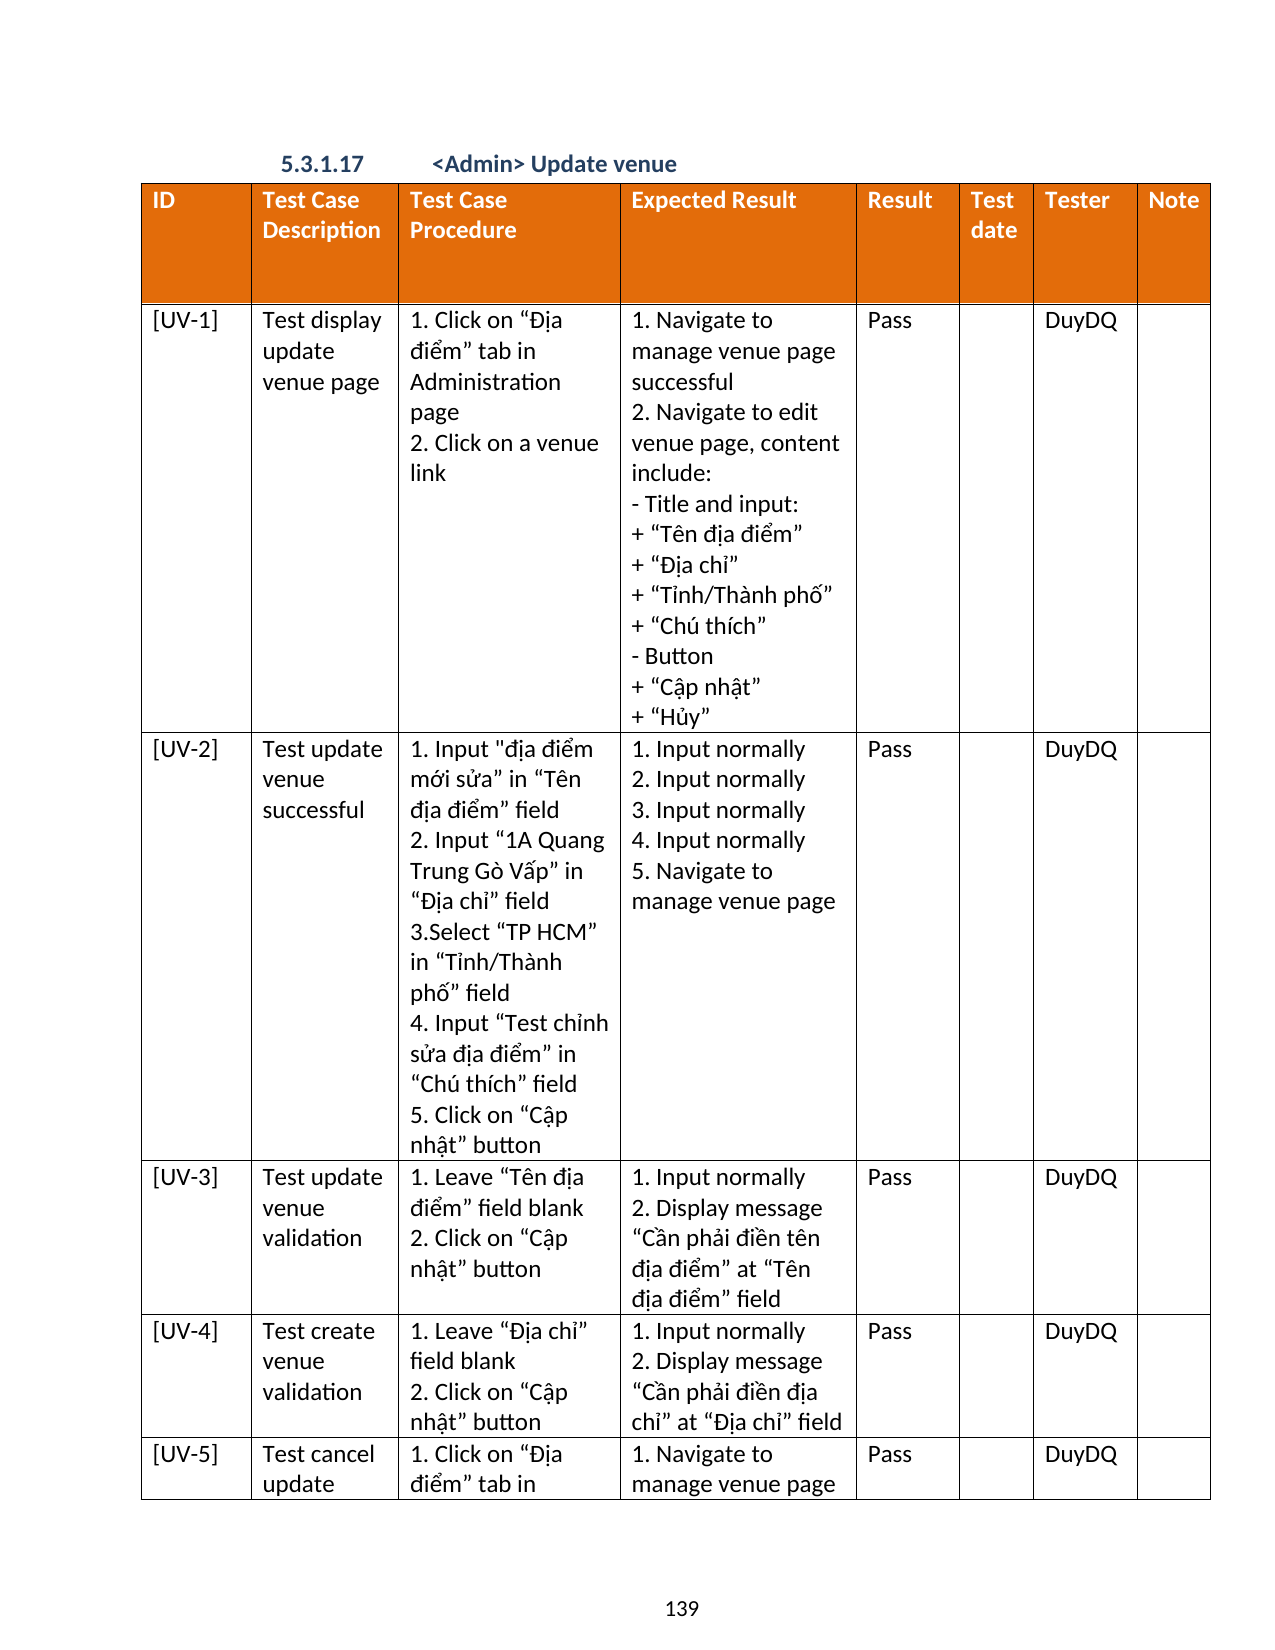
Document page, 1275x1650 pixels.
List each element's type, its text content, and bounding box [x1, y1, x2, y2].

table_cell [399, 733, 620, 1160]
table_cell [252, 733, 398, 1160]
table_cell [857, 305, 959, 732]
subtitle <Admin> Update venue [281, 148, 1157, 178]
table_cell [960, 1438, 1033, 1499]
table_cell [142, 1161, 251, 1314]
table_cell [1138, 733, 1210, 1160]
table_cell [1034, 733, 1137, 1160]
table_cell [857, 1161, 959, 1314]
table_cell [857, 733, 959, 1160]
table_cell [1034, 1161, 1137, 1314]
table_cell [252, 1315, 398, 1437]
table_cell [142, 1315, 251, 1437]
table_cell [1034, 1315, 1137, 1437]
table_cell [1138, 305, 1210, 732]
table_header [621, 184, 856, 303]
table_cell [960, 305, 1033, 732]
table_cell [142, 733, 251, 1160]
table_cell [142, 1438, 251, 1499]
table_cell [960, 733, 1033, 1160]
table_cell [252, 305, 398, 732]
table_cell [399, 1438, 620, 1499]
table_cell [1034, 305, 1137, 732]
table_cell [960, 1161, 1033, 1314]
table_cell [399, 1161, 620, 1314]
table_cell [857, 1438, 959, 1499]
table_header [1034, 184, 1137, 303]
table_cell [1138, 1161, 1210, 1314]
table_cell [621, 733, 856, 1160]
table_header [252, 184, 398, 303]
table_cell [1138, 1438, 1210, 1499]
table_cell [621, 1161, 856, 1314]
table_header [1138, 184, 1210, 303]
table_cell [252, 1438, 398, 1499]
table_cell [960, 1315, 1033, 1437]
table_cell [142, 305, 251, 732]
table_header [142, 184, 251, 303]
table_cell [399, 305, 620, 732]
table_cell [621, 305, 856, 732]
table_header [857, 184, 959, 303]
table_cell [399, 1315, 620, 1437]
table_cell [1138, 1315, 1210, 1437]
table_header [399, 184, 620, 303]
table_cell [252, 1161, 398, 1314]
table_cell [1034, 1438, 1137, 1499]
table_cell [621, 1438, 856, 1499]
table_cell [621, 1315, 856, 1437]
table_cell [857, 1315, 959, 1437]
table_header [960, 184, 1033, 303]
